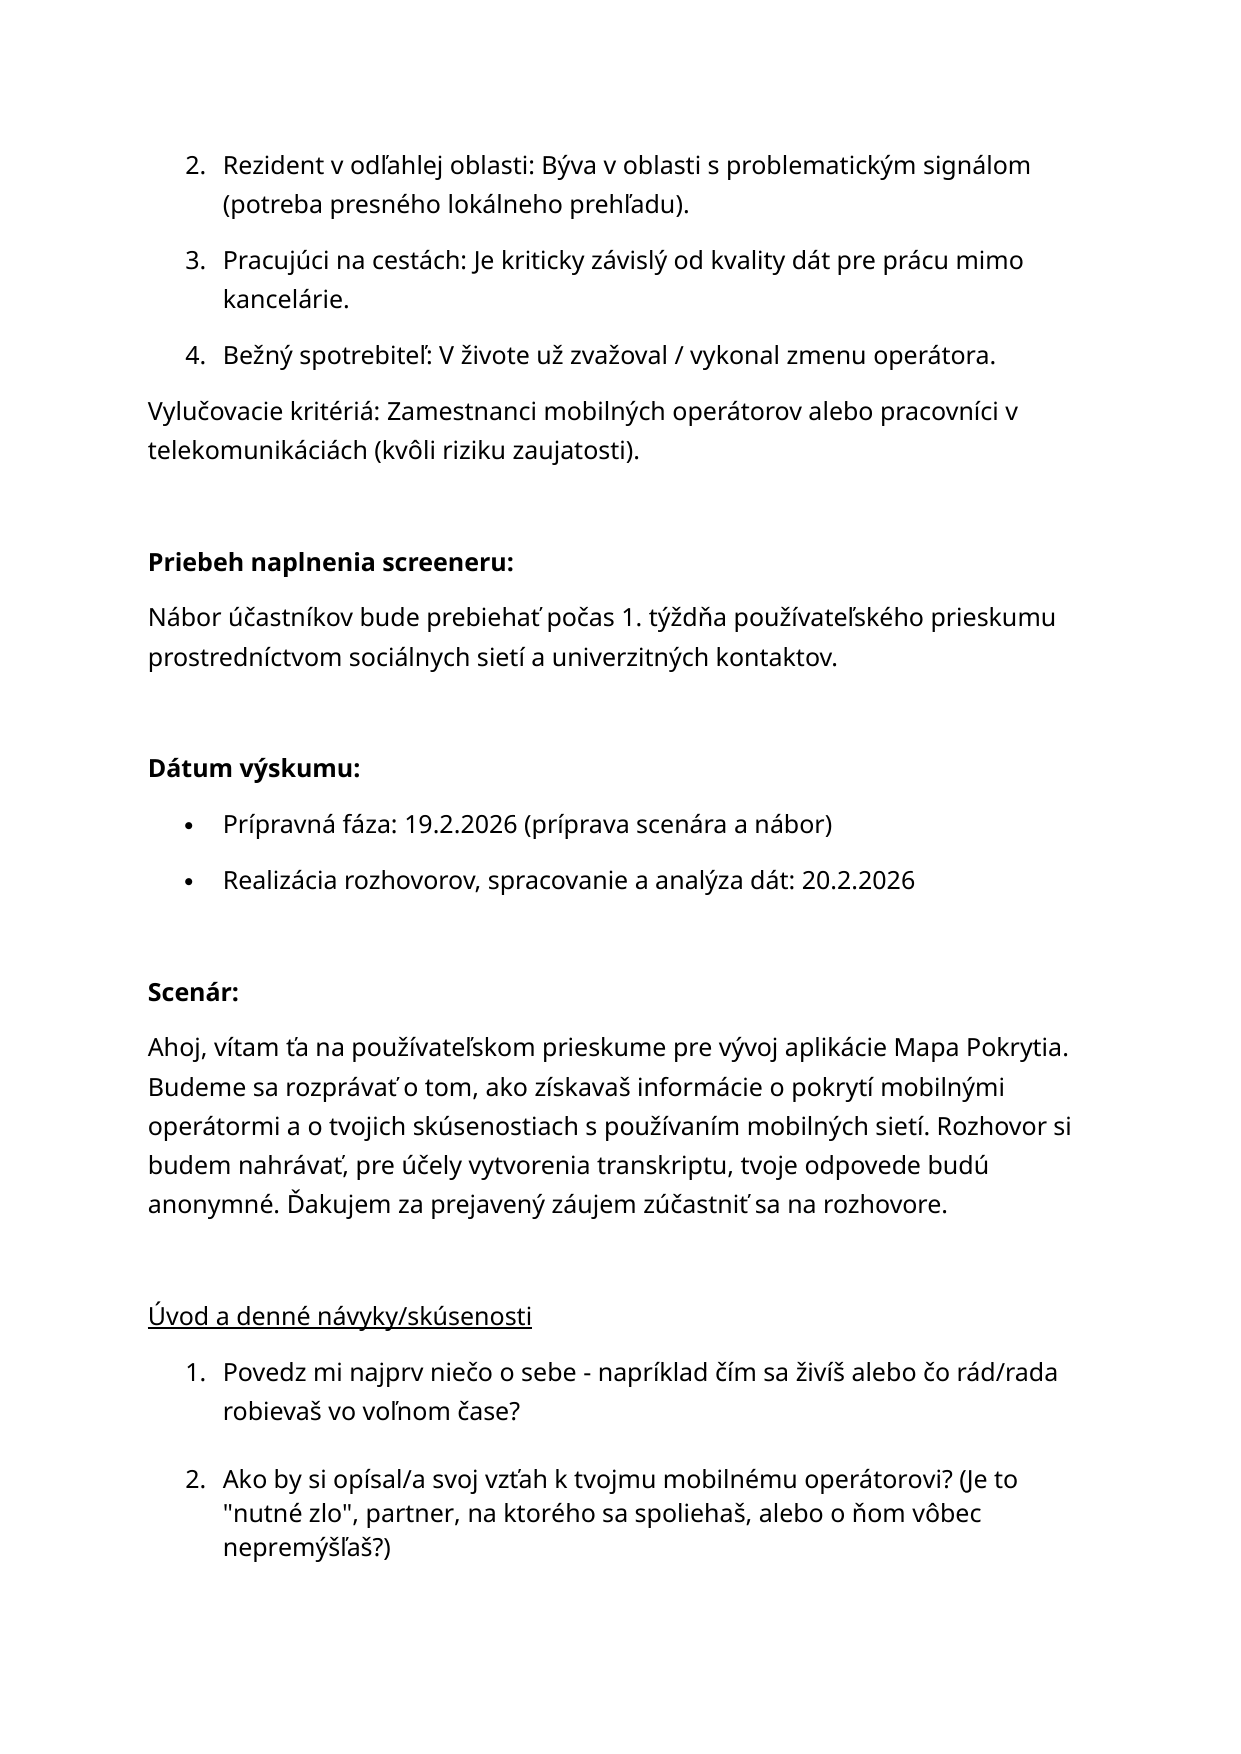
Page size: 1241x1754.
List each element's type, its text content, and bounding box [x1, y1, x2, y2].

text Vylučovacie kritériá: Zamestnanci mobilných operátorov alebo pracovníci v telekomunikáciách (kvôli riziku zaujatosti). [148, 393, 1093, 467]
text Dátum výskumu: [148, 751, 1093, 785]
text Scenár: [148, 974, 1093, 1008]
list Realizácia rozhovorov, spracovanie a analýza dát: 20.2.2026 [185, 863, 1093, 897]
text Ahoj, vítam ťa na používateľskom prieskume pre vývoj aplikácie Mapa Pokrytia. Budeme sa rozprávať o tom, ako získavaš informácie o pokrytí mobilnými operátormi a o tvojich skúsenostiach s používaním mobilných sietí. Rozhovor si budem nahrávať, pre účely vytvorenia transkriptu, tvoje odpovede budú anonymné. Ďakujem za prejavený záujem zúčastniť sa na rozhovore. [148, 1030, 1093, 1221]
text Úvod a denné návyky/skúsenosti [148, 1298, 1093, 1332]
list Prípravná fáza: 19.2.2026 (príprava scenára a nábor) [185, 807, 1093, 841]
list Bežný spotrebiteľ: V živote už zvažoval / vykonal zmenu operátora. [185, 338, 1093, 372]
text Priebeh naplnenia screeneru: [148, 544, 1093, 578]
text Nábor účastníkov bude prebiehať počas 1. týždňa používateľského prieskumu prostredníctvom sociálnych sietí a univerzitných kontaktov. [148, 600, 1093, 673]
list Rezident v odľahlej oblasti: Býva v oblasti s problematickým signálom (potreba presného lokálneho prehľadu). [185, 148, 1093, 221]
list Povedz mi najprv niečo o sebe - napríklad čím sa živíš alebo čo rád/rada robievaš vo voľnom čase? [185, 1354, 1093, 1427]
list Ako by si opísal/a svoj vzťah k tvojmu mobilnému operátorovi? (Je to "nutné zlo", partner, na ktorého sa spoliehaš, alebo o ňom vôbec nepremýšľaš?) [185, 1462, 1093, 1564]
list Pracujúci na cestách: Je kriticky závislý od kvality dát pre prácu mimo kancelárie. [185, 243, 1093, 316]
